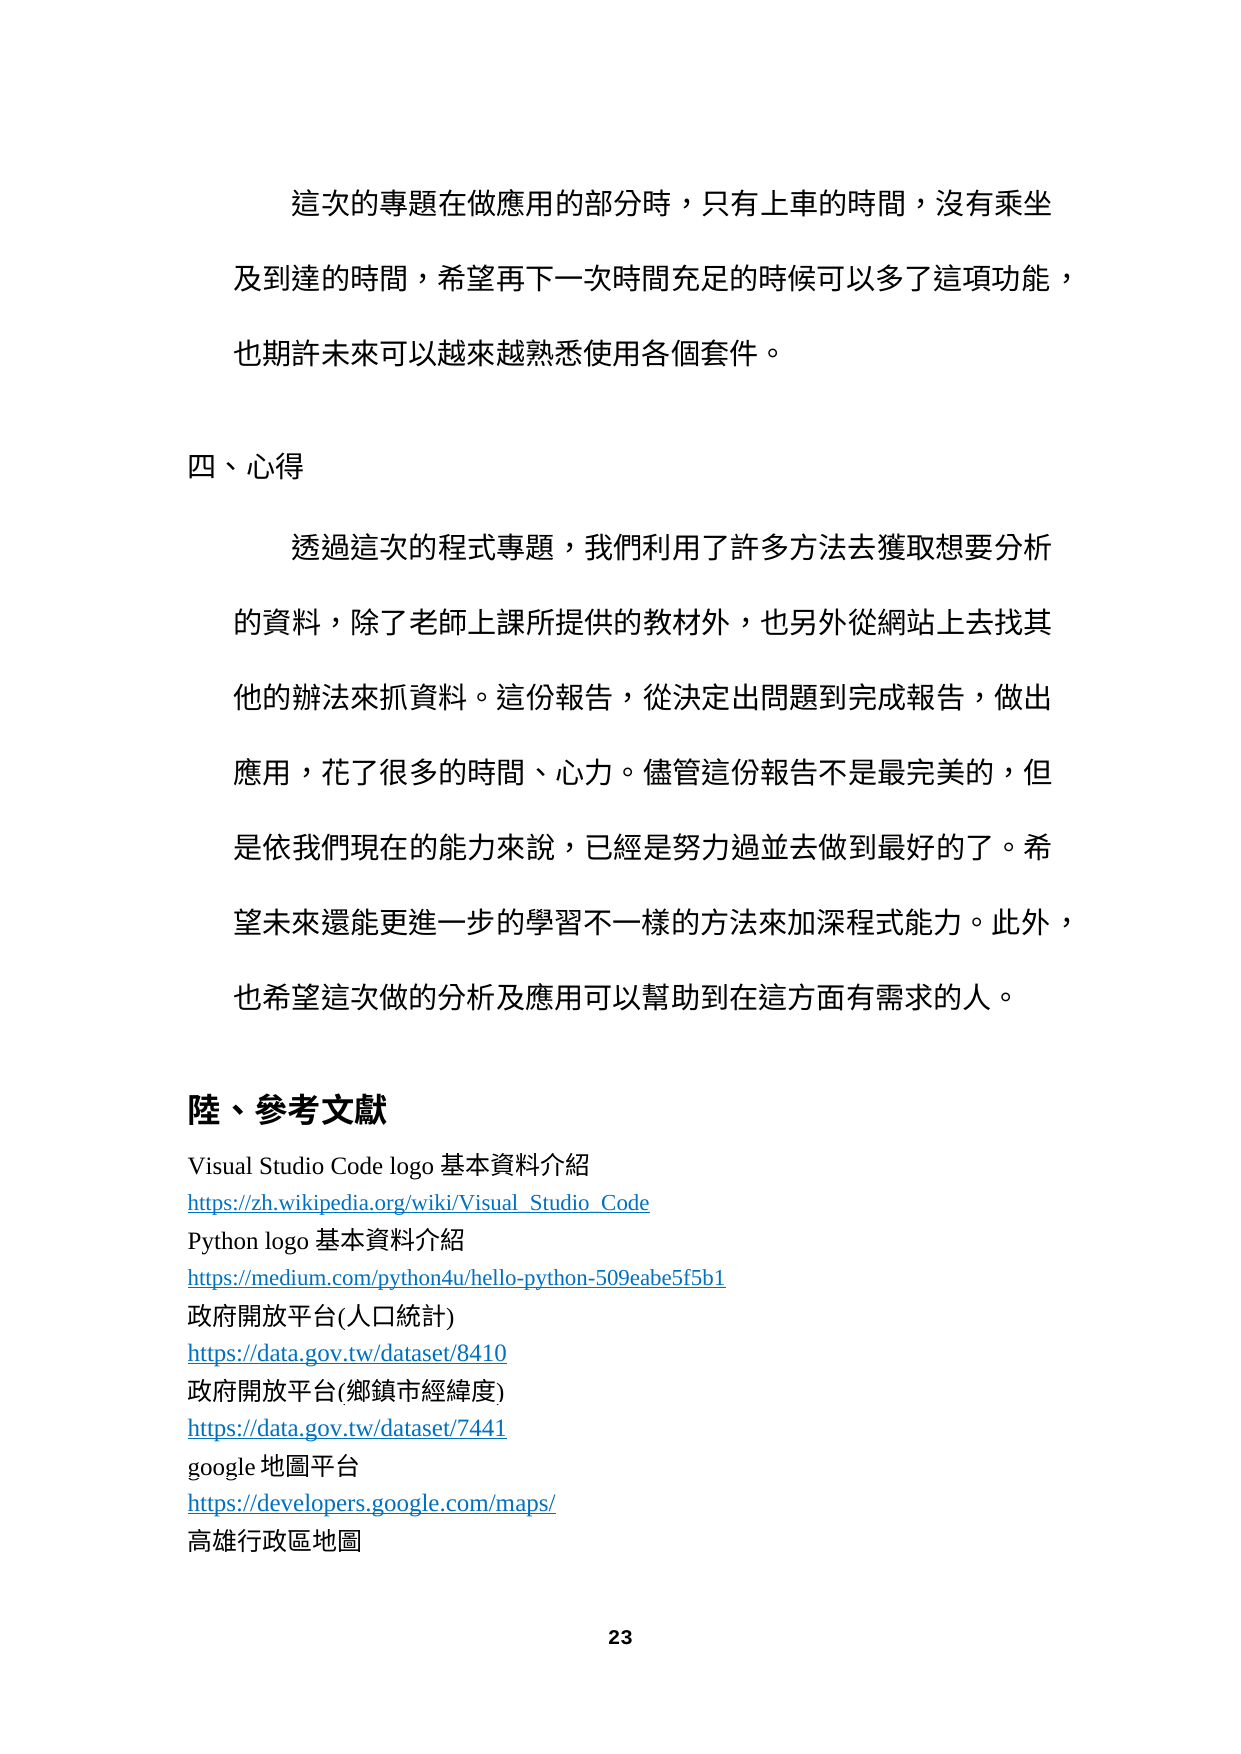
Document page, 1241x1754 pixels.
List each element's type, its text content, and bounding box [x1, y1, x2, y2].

text 高雄行政區地圖 [187, 1521, 1053, 1558]
text Python logo 基本資料介紹 [187, 1221, 1053, 1258]
text https://medium.com/python4u/hello-python-509eabe5f5b1 [187, 1258, 1053, 1296]
text https://data.gov.tw/dataset/7441 [187, 1408, 1053, 1446]
text 陸、參考文獻 [187, 1071, 1053, 1146]
text google地圖平台 [187, 1446, 1053, 1483]
text 政府開放平台(人口統計) [187, 1296, 1053, 1333]
text https://developers.google.com/maps/ [187, 1483, 1053, 1521]
text 透過這次的程式專題，我們利用了許多方法去獲取想要分析的資料，除了老師上課所提供的教材外，也另外從網站上去找其他的辦法來抓資料。這份報告，從決定出問題到完成報告，做出應用，花了很多的時間、心力。儘管這份報告不是最完美的，但是依我們現在的能力來說，已經是努力過並去做到最好的了。希望未來還能更進一步的學習不一樣的方法來加深程式能力。此外，也希望這次做的分析及應用可以幫助到在這方面有需求的人。 [233, 508, 1053, 1033]
text Visual Studio Code logo 基本資料介紹 [187, 1146, 1053, 1183]
text 四、心得 [187, 427, 1053, 502]
text https://data.gov.tw/dataset/8410 [187, 1333, 1053, 1371]
text https://zh.wikipedia.org/wiki/Visual_Studio_Code [187, 1183, 1053, 1221]
text 政府開放平台(鄉鎮市經緯度) [187, 1371, 1053, 1408]
list 這次的專題在做應用的部分時，只有上車的時間，沒有乘坐及到達的時間，希望再下一次時間充足的時候可以多了這項功能，也期許未來可以越來越熟悉使用各個套件。 [233, 164, 1053, 389]
